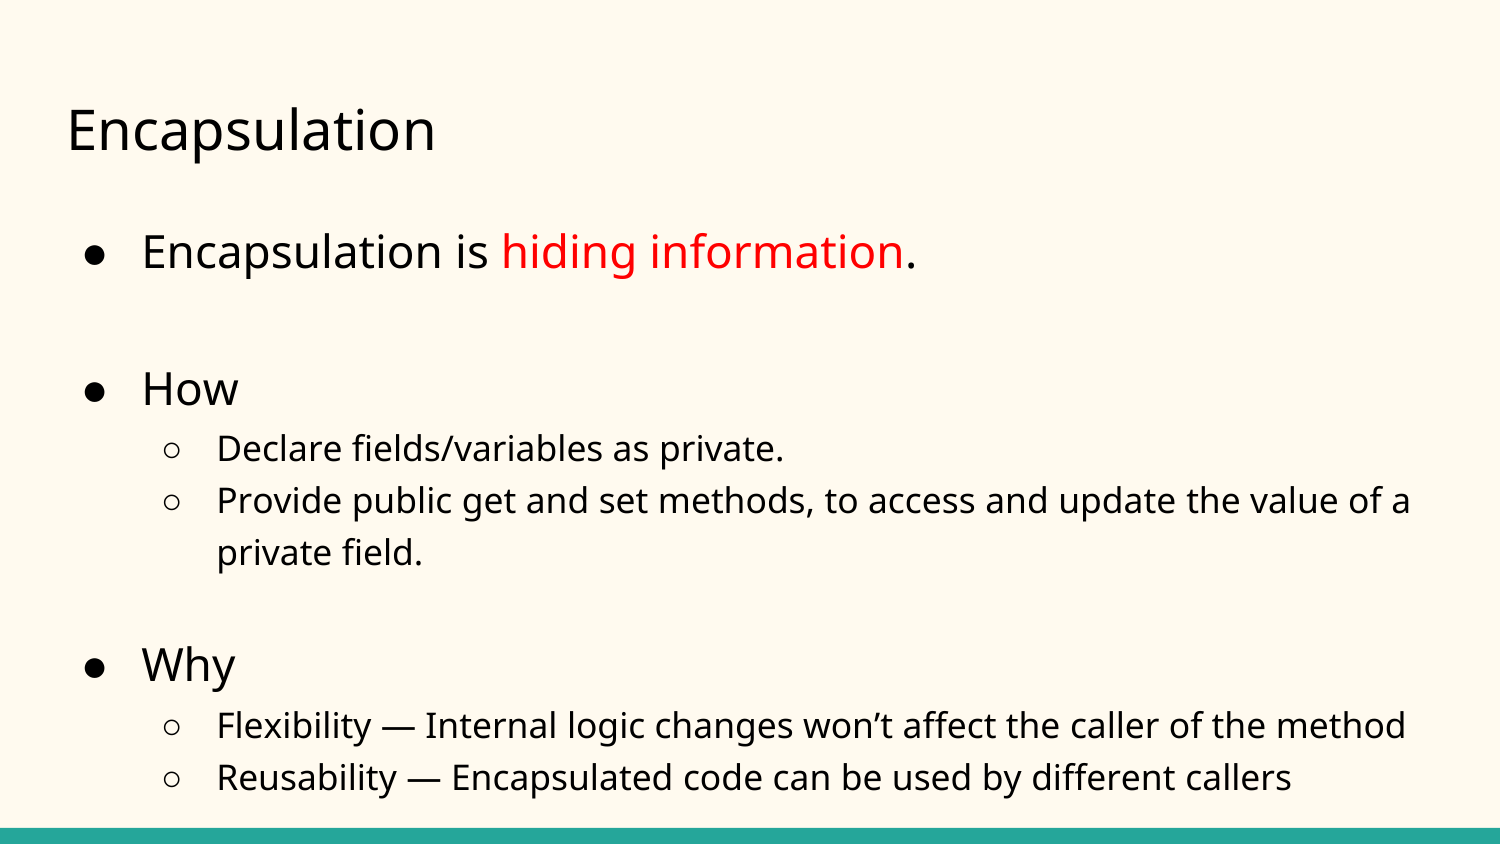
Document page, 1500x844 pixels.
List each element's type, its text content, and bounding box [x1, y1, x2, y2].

list Why [81, 633, 1500, 695]
list Provide public get and set methods, to access and update the value of a [161, 475, 1500, 523]
subtitle Encapsulation [66, 90, 1500, 167]
list How [81, 356, 1500, 418]
text private field. [216, 527, 1500, 575]
list Reusability — Encapsulated code can be used by different callers [161, 752, 1500, 800]
list Encapsulation is hiding information. [81, 219, 1500, 282]
list Declare fields/variables as private. [161, 423, 1500, 471]
list Flexibility — Internal logic changes won’t affect the caller of the method [161, 700, 1500, 748]
